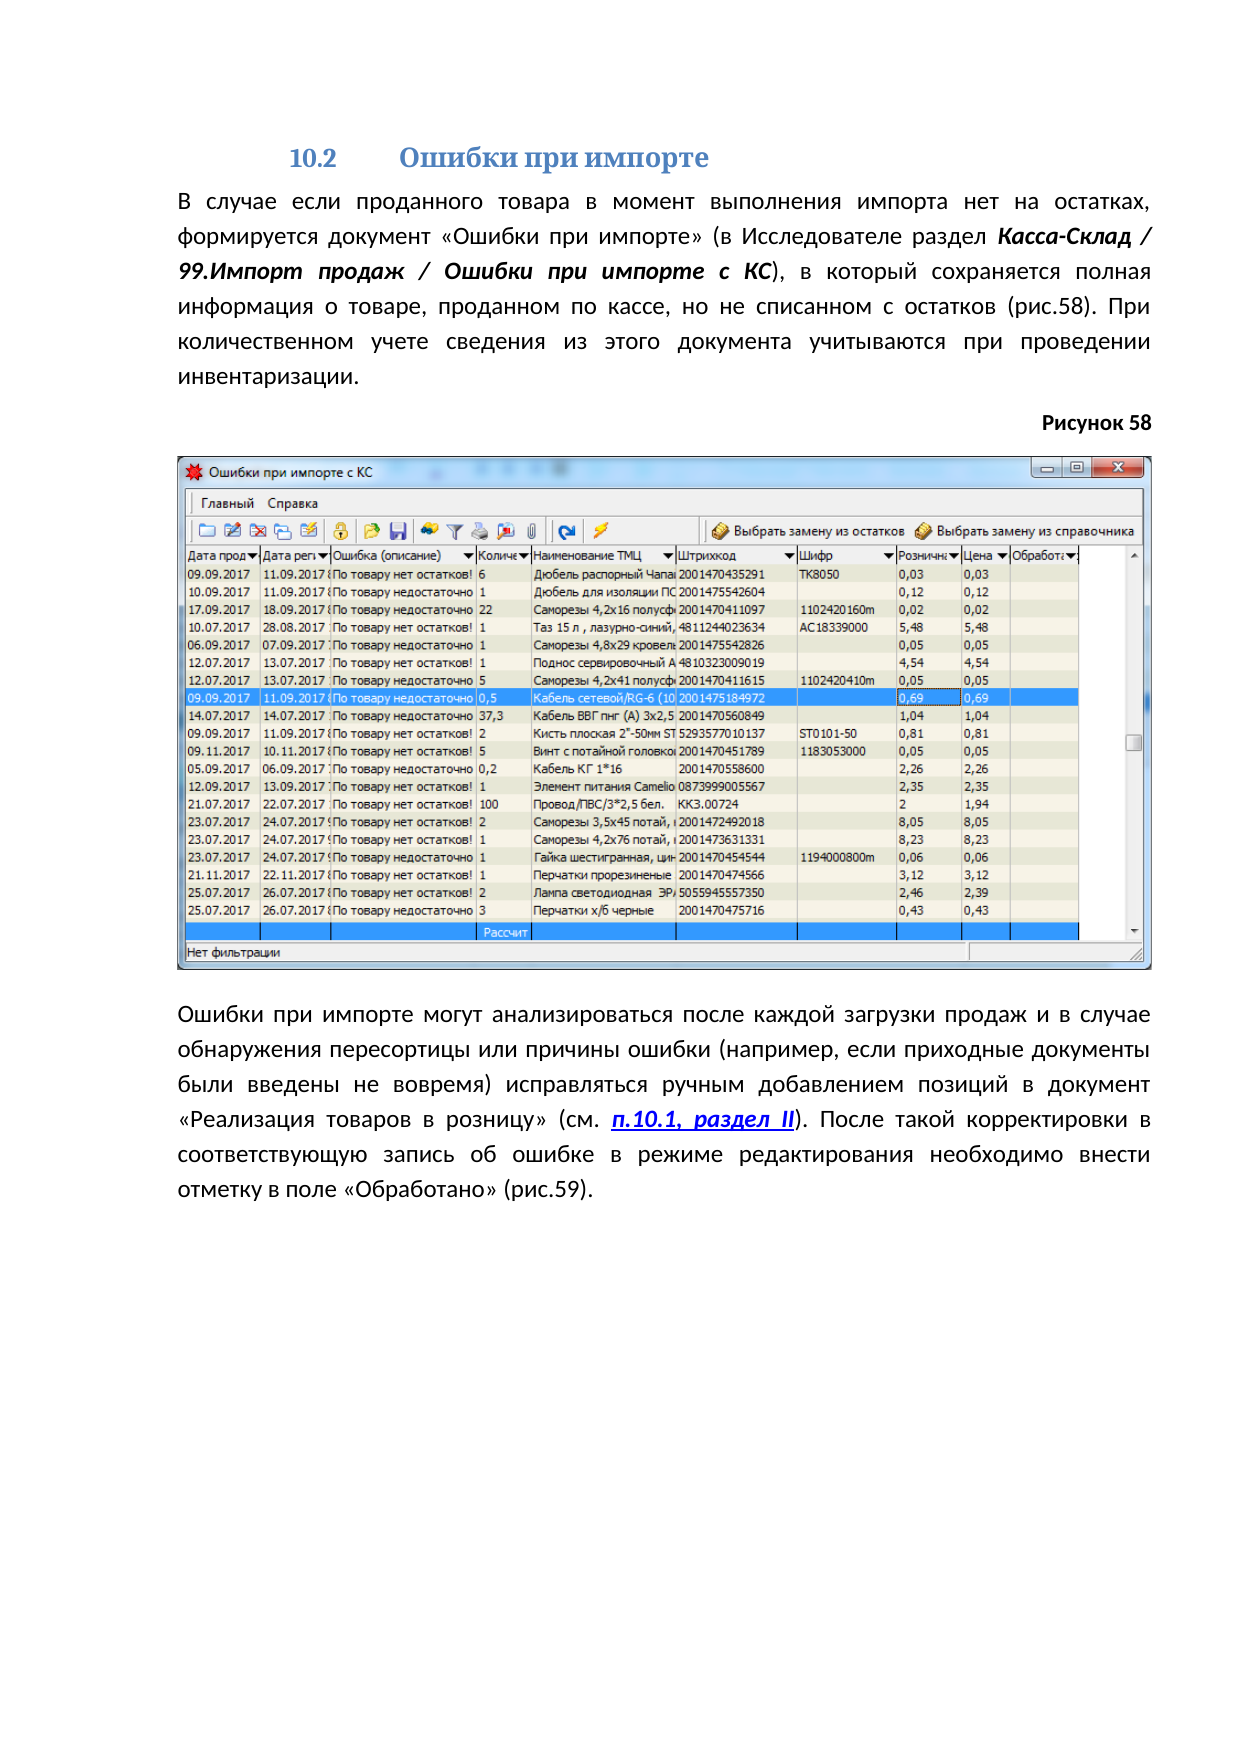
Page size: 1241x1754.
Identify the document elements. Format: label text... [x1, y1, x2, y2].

text Рисунок 58 [177, 408, 1152, 436]
text В случае если проданного товара в момент выполнения импорта нет на остатках, формируется документ «Ошибки при импорте» (в Исследователе раздел Касса-Склад / 99.Импорт продаж / Ошибки при импорте с КС), в который сохраняется полная информация о товаре, проданном по кассе, но не списанном с остатков (рис.58). При количественном учете сведения из этого документа учитываются при проведении инвентаризации. [177, 185, 1152, 391]
picture [177, 456, 1152, 970]
subtitle Ошибки при импорте [290, 143, 1152, 174]
text Ошибки при импорте могут анализироваться после каждой загрузки продаж и в случае обнаружения пересортицы или причины ошибки (например, если приходные документы были введены не вовремя) исправляться ручным добавлением позиций в документ «Реализация товаров в розницу» (см. п.10.1, раздел II). После такой корректировки в соответствующую запись об ошибке в режиме редактирования необходимо внести отметку в поле «Обработано» (рис.59). [177, 998, 1152, 1203]
